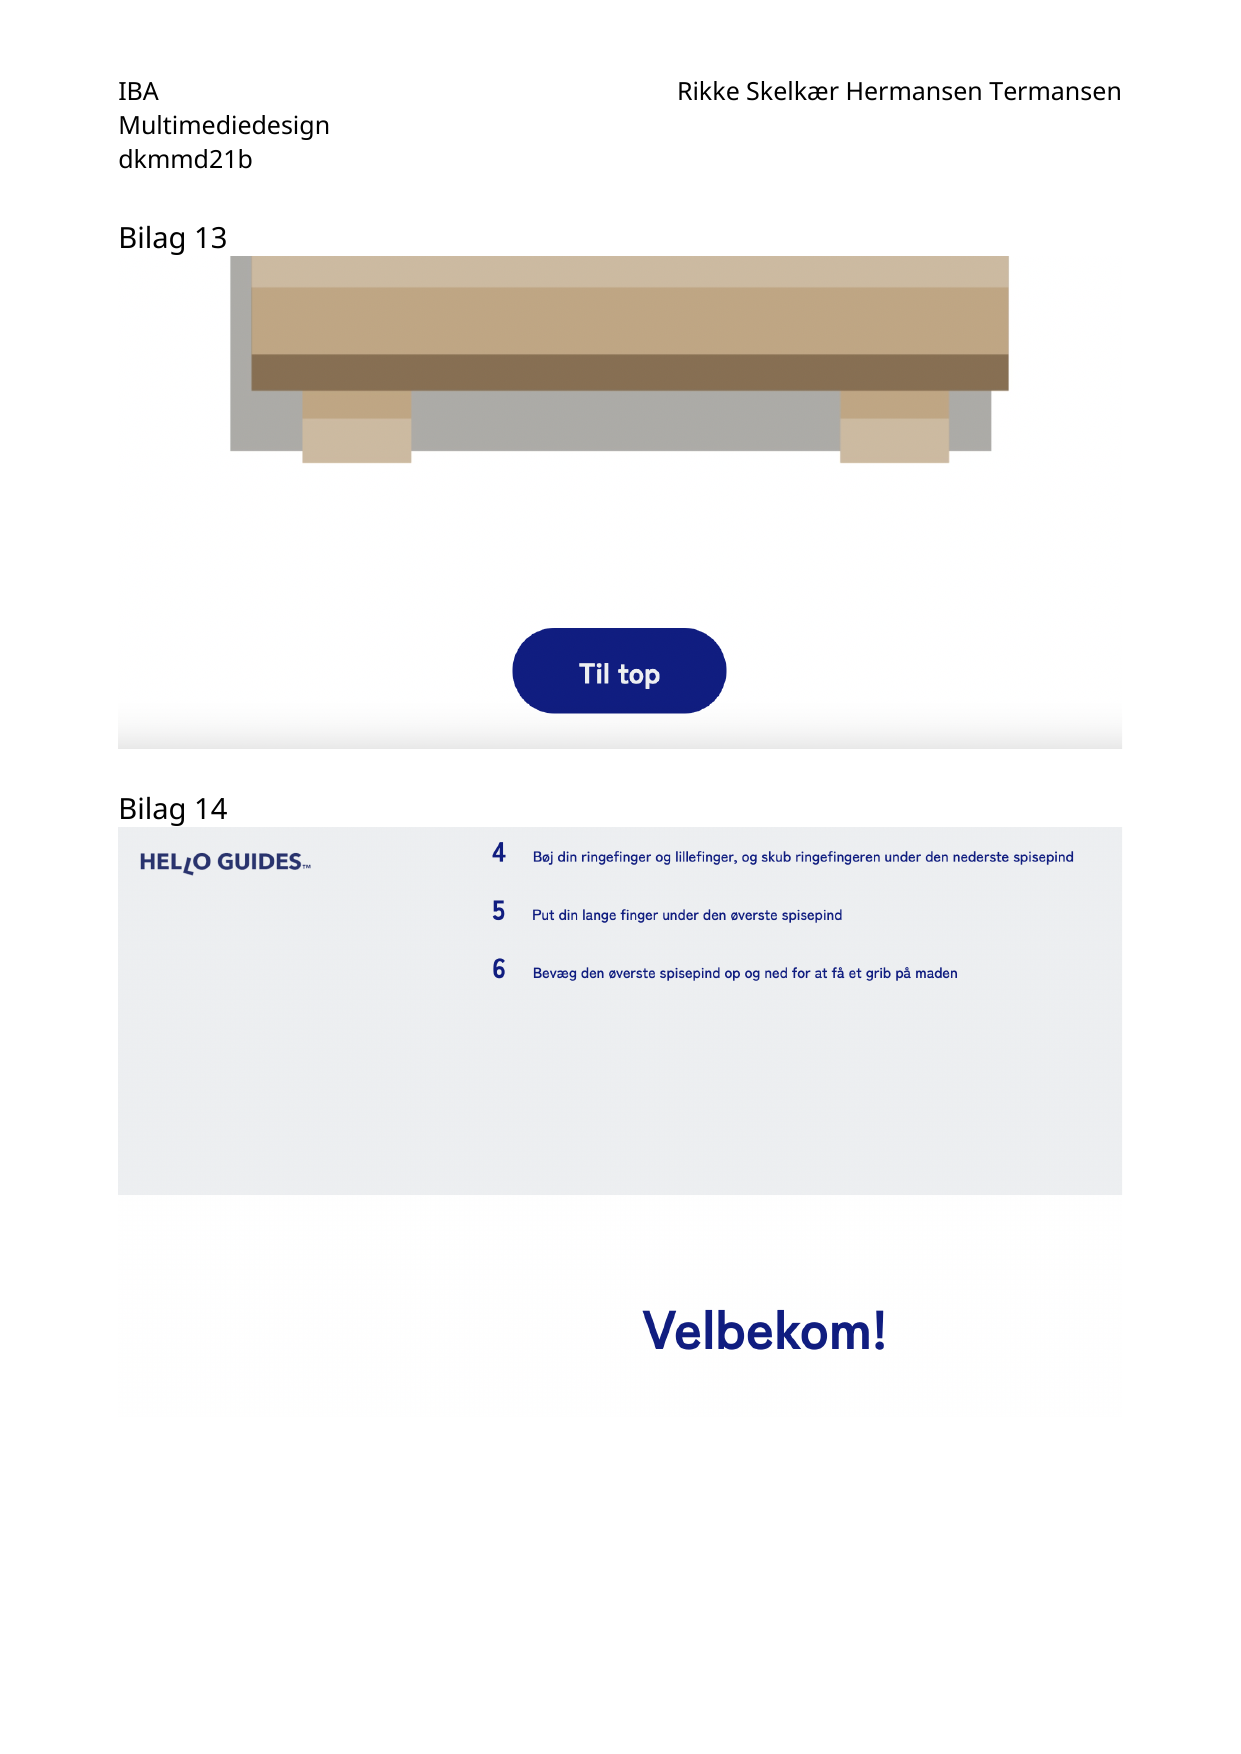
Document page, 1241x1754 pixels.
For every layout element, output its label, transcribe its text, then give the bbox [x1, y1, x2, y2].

text Bilag 13 [118, 217, 1122, 256]
picture [118, 256, 1123, 749]
picture [118, 827, 1123, 1417]
text Bilag 14 [118, 788, 1122, 827]
